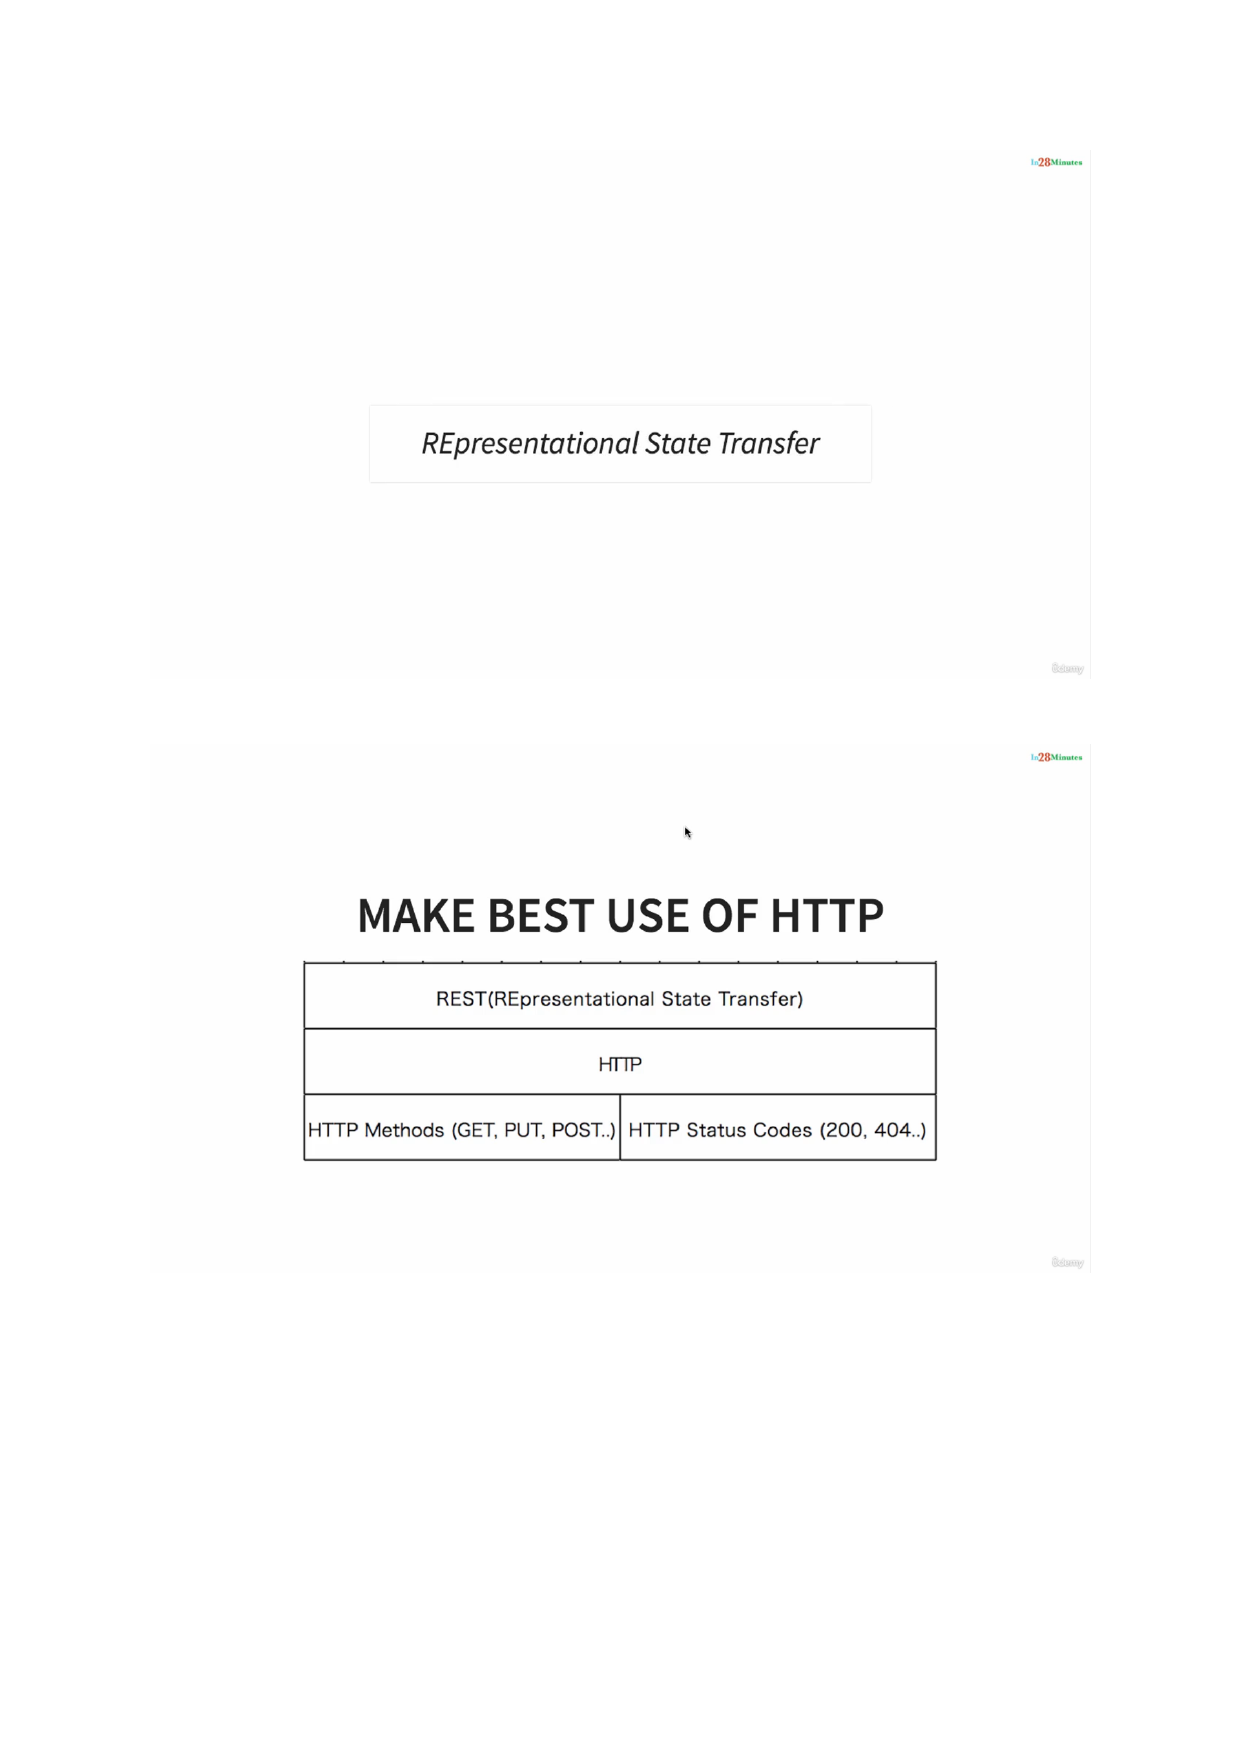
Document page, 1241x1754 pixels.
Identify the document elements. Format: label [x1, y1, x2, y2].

picture [150, 744, 1091, 1273]
picture [150, 150, 1091, 679]
